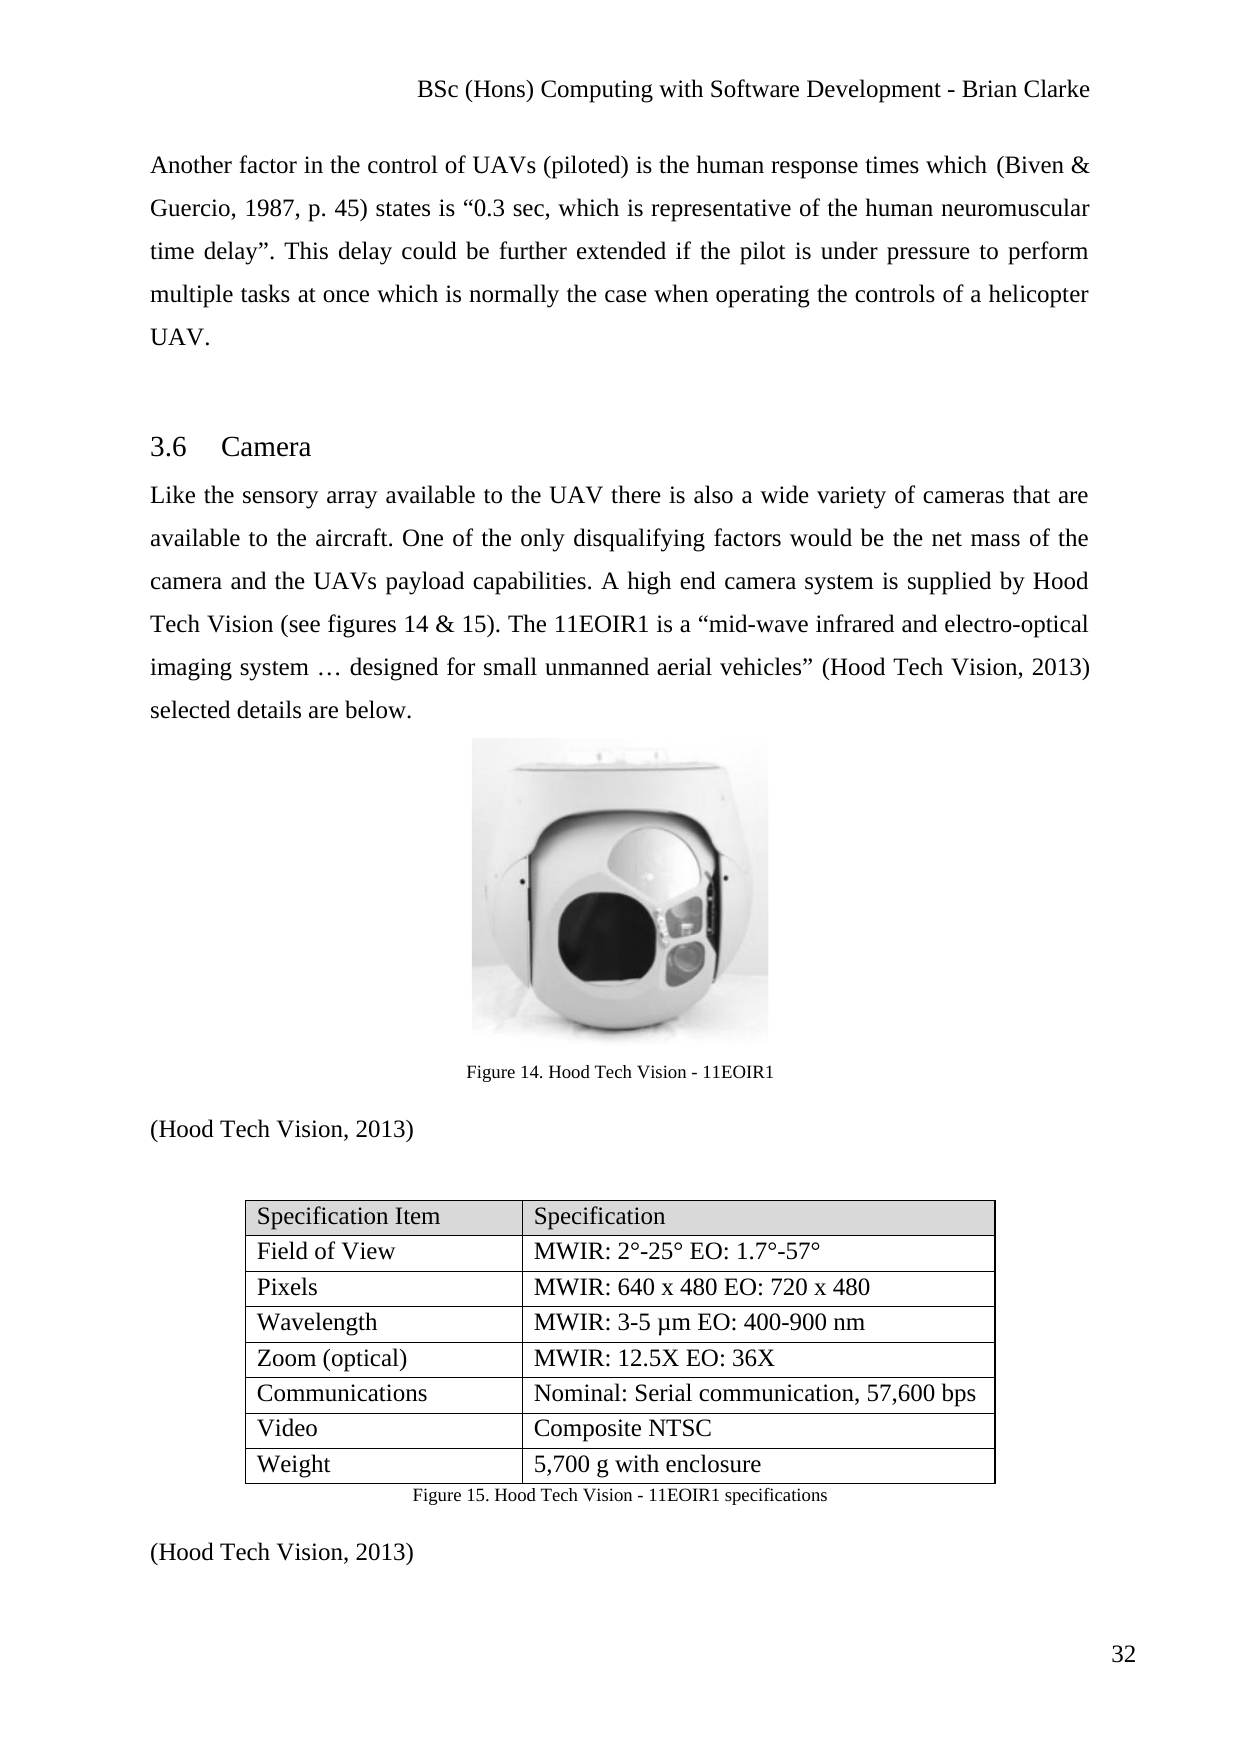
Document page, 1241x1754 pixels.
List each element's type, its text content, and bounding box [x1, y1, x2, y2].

text Like the sensory array available to the UAV there is also a wide variety of cameras that are available to the aircraft. One of the only disqualifying factors would be the net mass of the camera and the UAVs payload capabilities. A high end camera system is supplied by Hood Tech Vision (see figures 14 & 15). The 11EOIR1 is a “mid-wave infrared and electro-optical imaging system … designed for small unmanned aerial vehicles” selected details are below. [150, 480, 1090, 724]
table_header Specification [523, 1201, 994, 1235]
table_cell MWIR: 640 x 480 EO: 720 x 480 [523, 1272, 994, 1306]
table_cell 5,700 g with enclosure [523, 1449, 994, 1483]
table_cell Pixels [246, 1272, 522, 1306]
table_cell Video [246, 1414, 522, 1448]
table_cell Communications [246, 1378, 522, 1412]
table_cell MWIR: 3-5 µm EO: 400-900 nm [523, 1307, 994, 1342]
text Another factor in the control of UAVs (piloted) is the human response times which states is “0.3 sec, which is representative of the human neuromuscular time delay”. This delay could be further extended if the pilot is under pressure to perform multiple tasks at once which is normally the case when operating the controls of a helicopter UAV. [150, 150, 1090, 351]
table_cell Field of View [246, 1236, 522, 1271]
table_cell MWIR: 12.5X EO: 36X [523, 1343, 994, 1377]
table_cell MWIR: 2°-25° EO: 1.7°-57° [523, 1236, 994, 1271]
table_header Specification Item [246, 1201, 522, 1235]
table_cell Nominal: Serial communication, 57,600 bps [523, 1378, 994, 1412]
table_cell Wavelength [246, 1307, 522, 1342]
text Figure 15. Hood Tech Vision - 11EOIR1 specifications [150, 1484, 1090, 1506]
table_cell Zoom (optical) [246, 1343, 522, 1377]
text Figure 14. Hood Tech Vision - 11EOIR1 [150, 1061, 1090, 1082]
subtitle 3.6 Camera [150, 429, 1090, 463]
table_cell Weight [246, 1449, 522, 1483]
table_cell Composite NTSC [523, 1414, 994, 1448]
